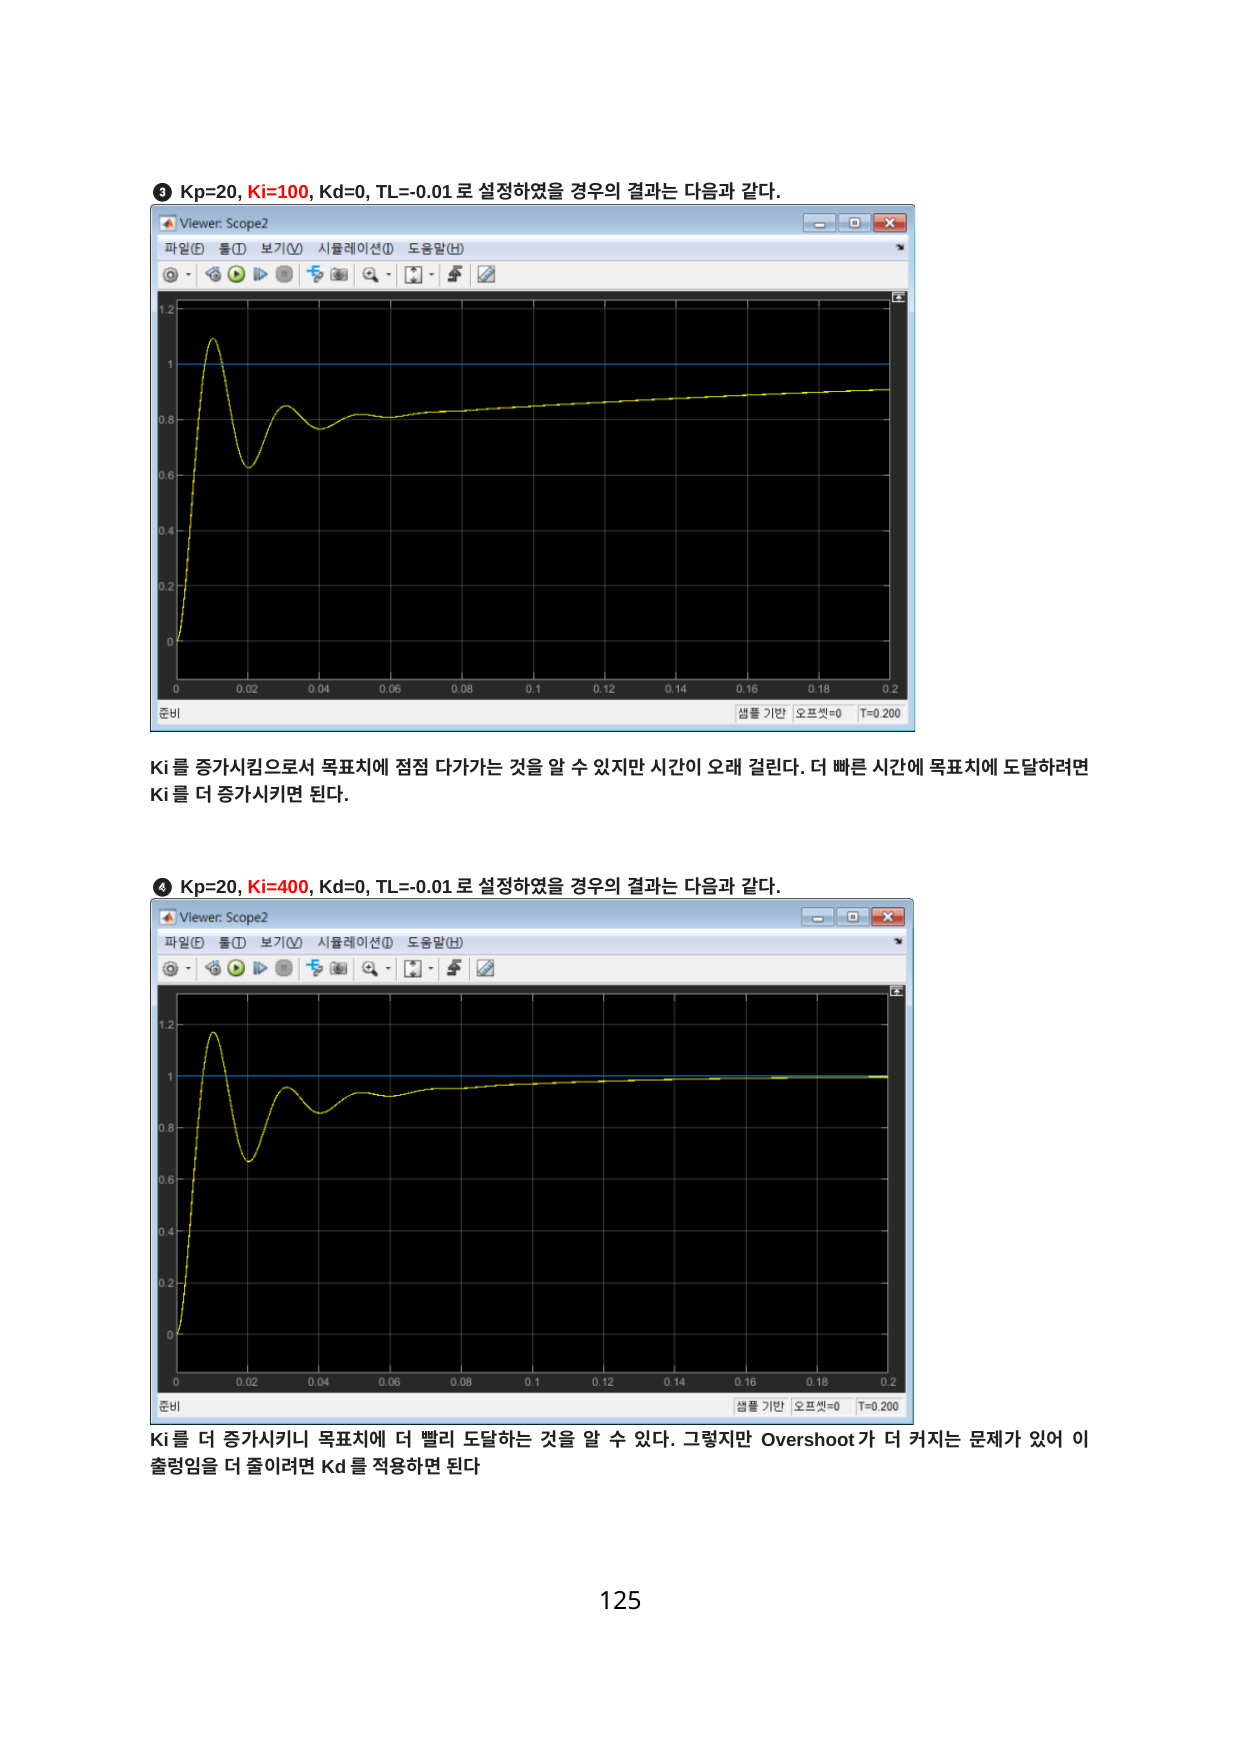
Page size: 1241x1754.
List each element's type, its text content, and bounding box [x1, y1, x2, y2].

text Ki를 증가시킴으로서 목표치에 점점 다가가는 것을 알 수 있지만 시간이 오래 걸린다. 더 빠른 시간에 목표치에 도달하려면 Ki를 더 증가시키면 된다. [150, 753, 1090, 807]
text ❹ Kp=20, Ki=400, Kd=0, TL=-0.01로 설정하였을 경우의 결과는 다음과 같다. [150, 872, 1090, 899]
picture [150, 898, 914, 1425]
picture [150, 204, 916, 732]
text Ki를 더 증가시키니 목표치에 더 빨리 도달하는 것을 알 수 있다. 그렇지만 Overshoot가 더 커지는 문제가 있어 이 출렁임을 더 줄이려면 Kd를 적용하면 된다 [150, 1424, 1090, 1479]
text ❸ Kp=20, Ki=100, Kd=0, TL=-0.01로 설정하였을 경우의 결과는 다음과 같다. [150, 177, 1090, 204]
